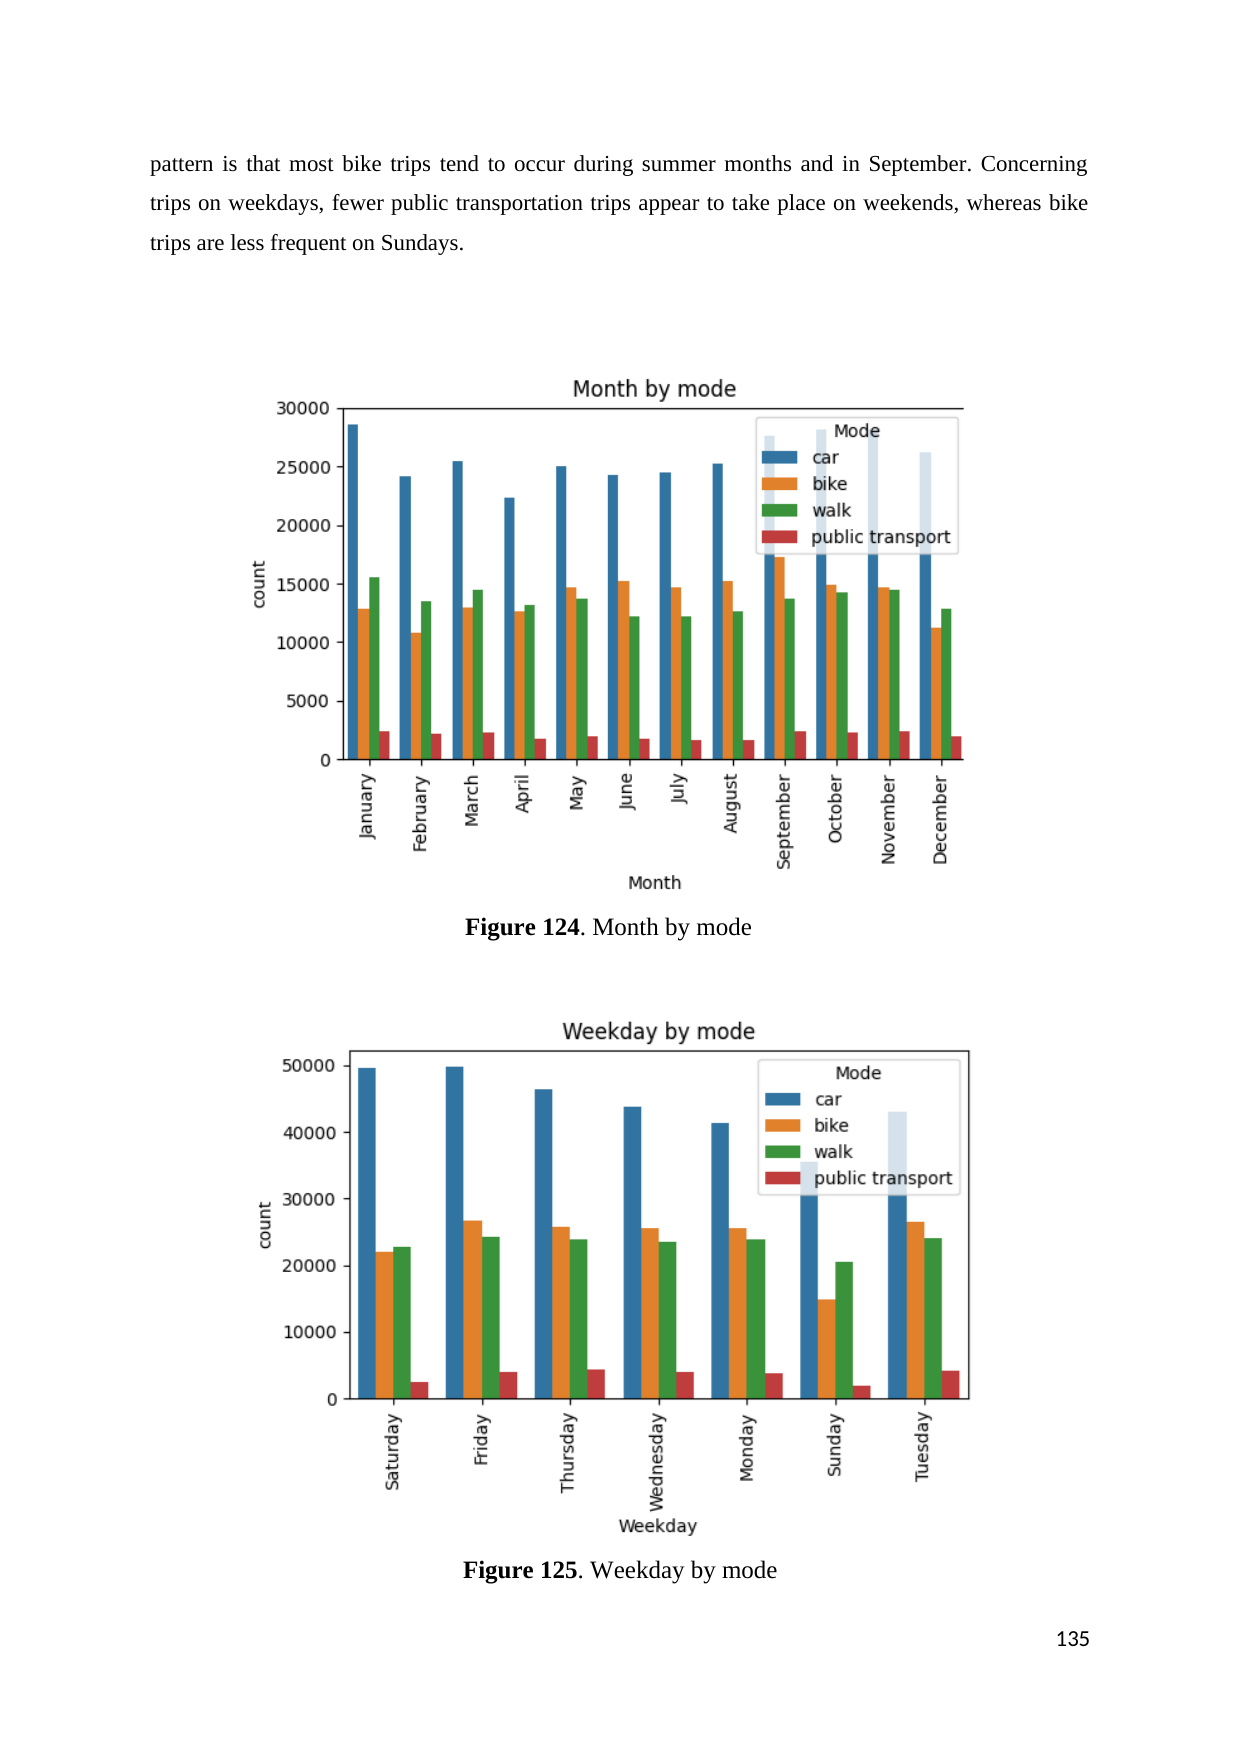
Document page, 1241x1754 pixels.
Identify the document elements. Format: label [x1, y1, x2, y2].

picture [252, 364, 964, 903]
picture [258, 1003, 982, 1546]
text [150, 150, 1090, 255]
